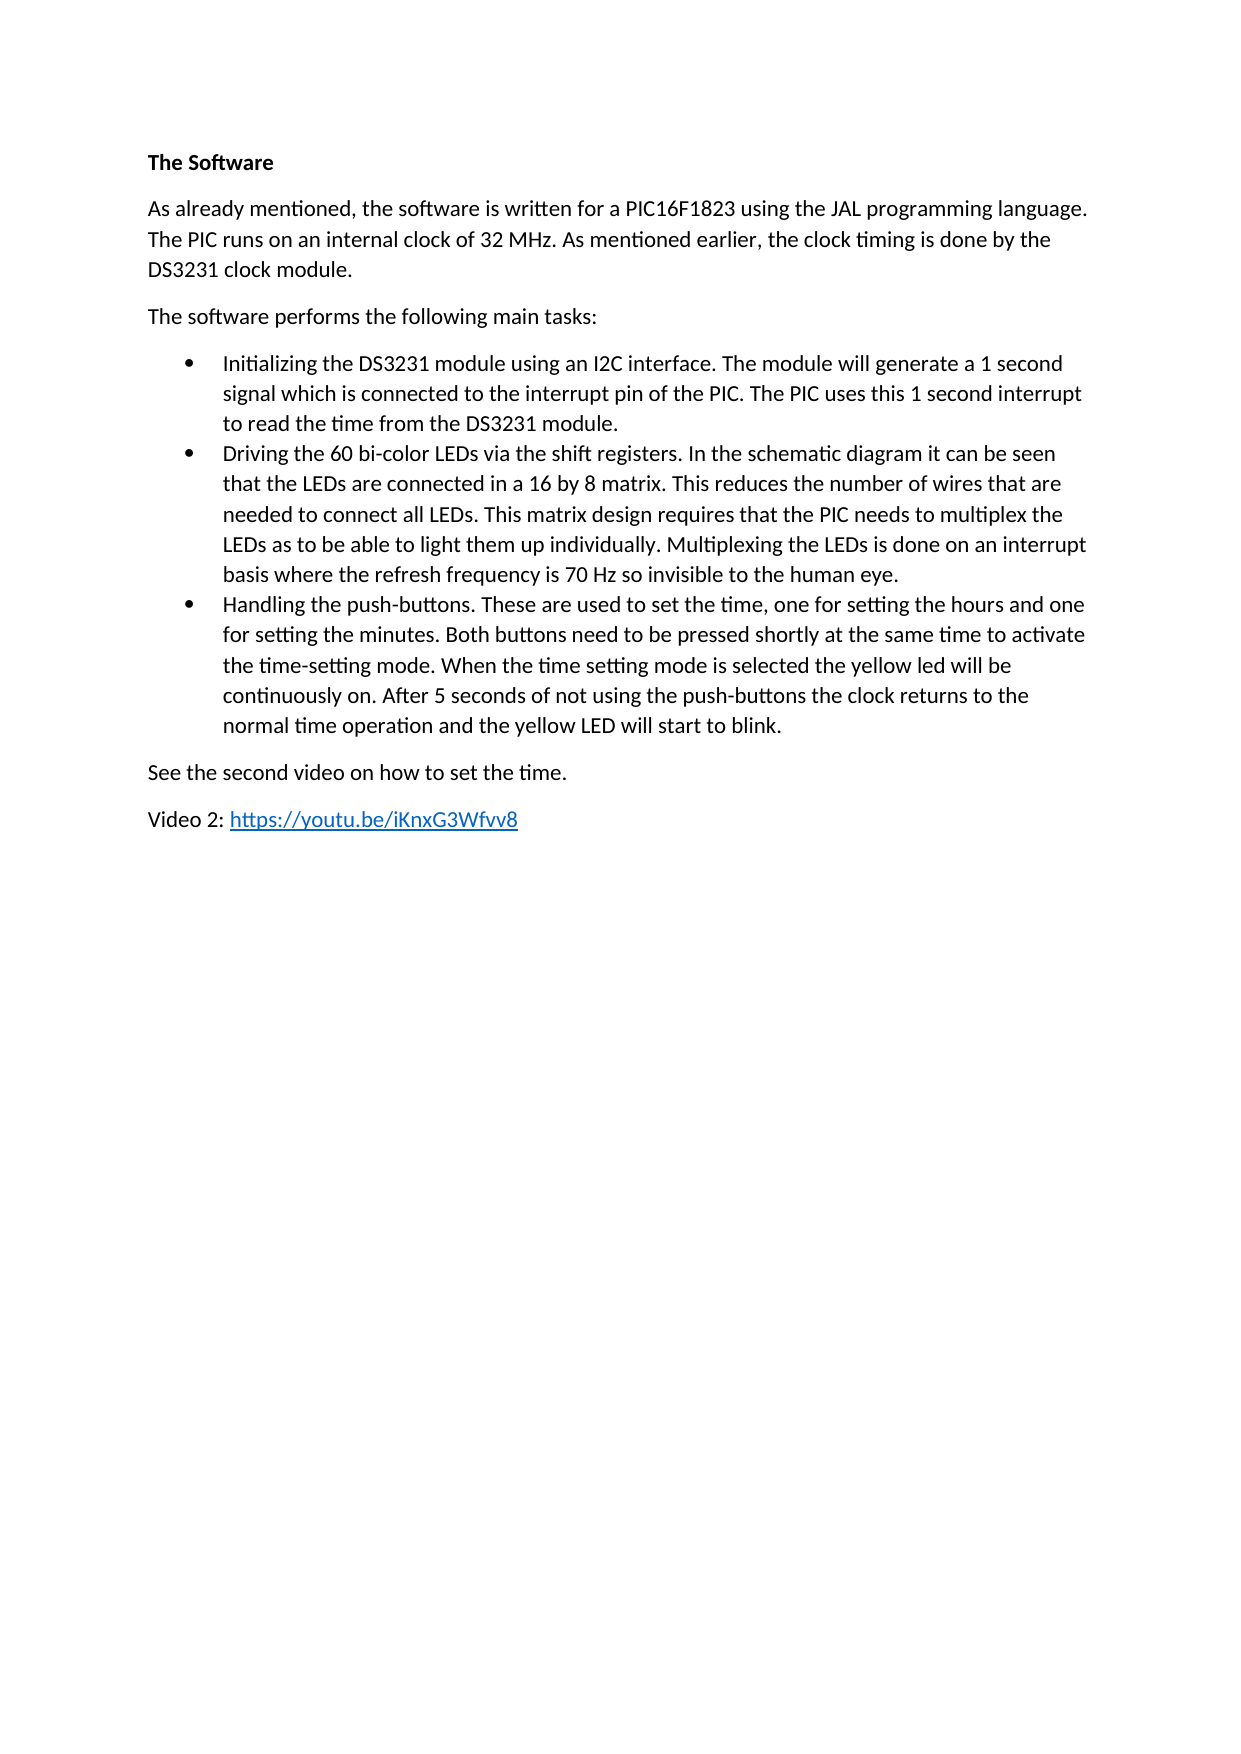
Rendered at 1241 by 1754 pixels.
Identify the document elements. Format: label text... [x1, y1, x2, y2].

text Video 2: https://youtu.be/iKnxG3Wfvv8 [148, 805, 1093, 833]
list Initializing the DS3231 module using an I2C interface. The module will generate a 1 second signal which is connected to the interrupt pin of the PIC. The PIC uses this 1 second interrupt to read the time from the DS3231 module. [185, 349, 1093, 437]
list Handling the push-buttons. These are used to set the time, one for setting the hours and one for setting the minutes. Both buttons need to be pressed shortly at the same time to activate the time-setting mode. When the time setting mode is selected the yellow led will be continuously on. After 5 seconds of not using the push-buttons the clock returns to the normal time operation and the yellow LED will start to blink. [185, 590, 1093, 739]
text See the second video on how to set the time. [148, 758, 1093, 786]
text The software performs the following main tasks: [148, 302, 1093, 330]
text As already mentioned, the software is written for a PIC16F1823 using the JAL programming language. The PIC runs on an internal clock of 32 MHz. As mentioned earlier, the clock timing is done by the DS3231 clock module. [148, 194, 1093, 283]
text The Software [148, 148, 1093, 176]
list Driving the 60 bi-color LEDs via the shift registers. In the schematic diagram it can be seen that the LEDs are connected in a 16 by 8 matrix. This reduces the number of wires that are needed to connect all LEDs. This matrix design requires that the PIC needs to multiplex the LEDs as to be able to light them up individually. Multiplexing the LEDs is done on an interrupt basis where the refresh frequency is 70 Hz so invisible to the human eye. [185, 439, 1093, 588]
